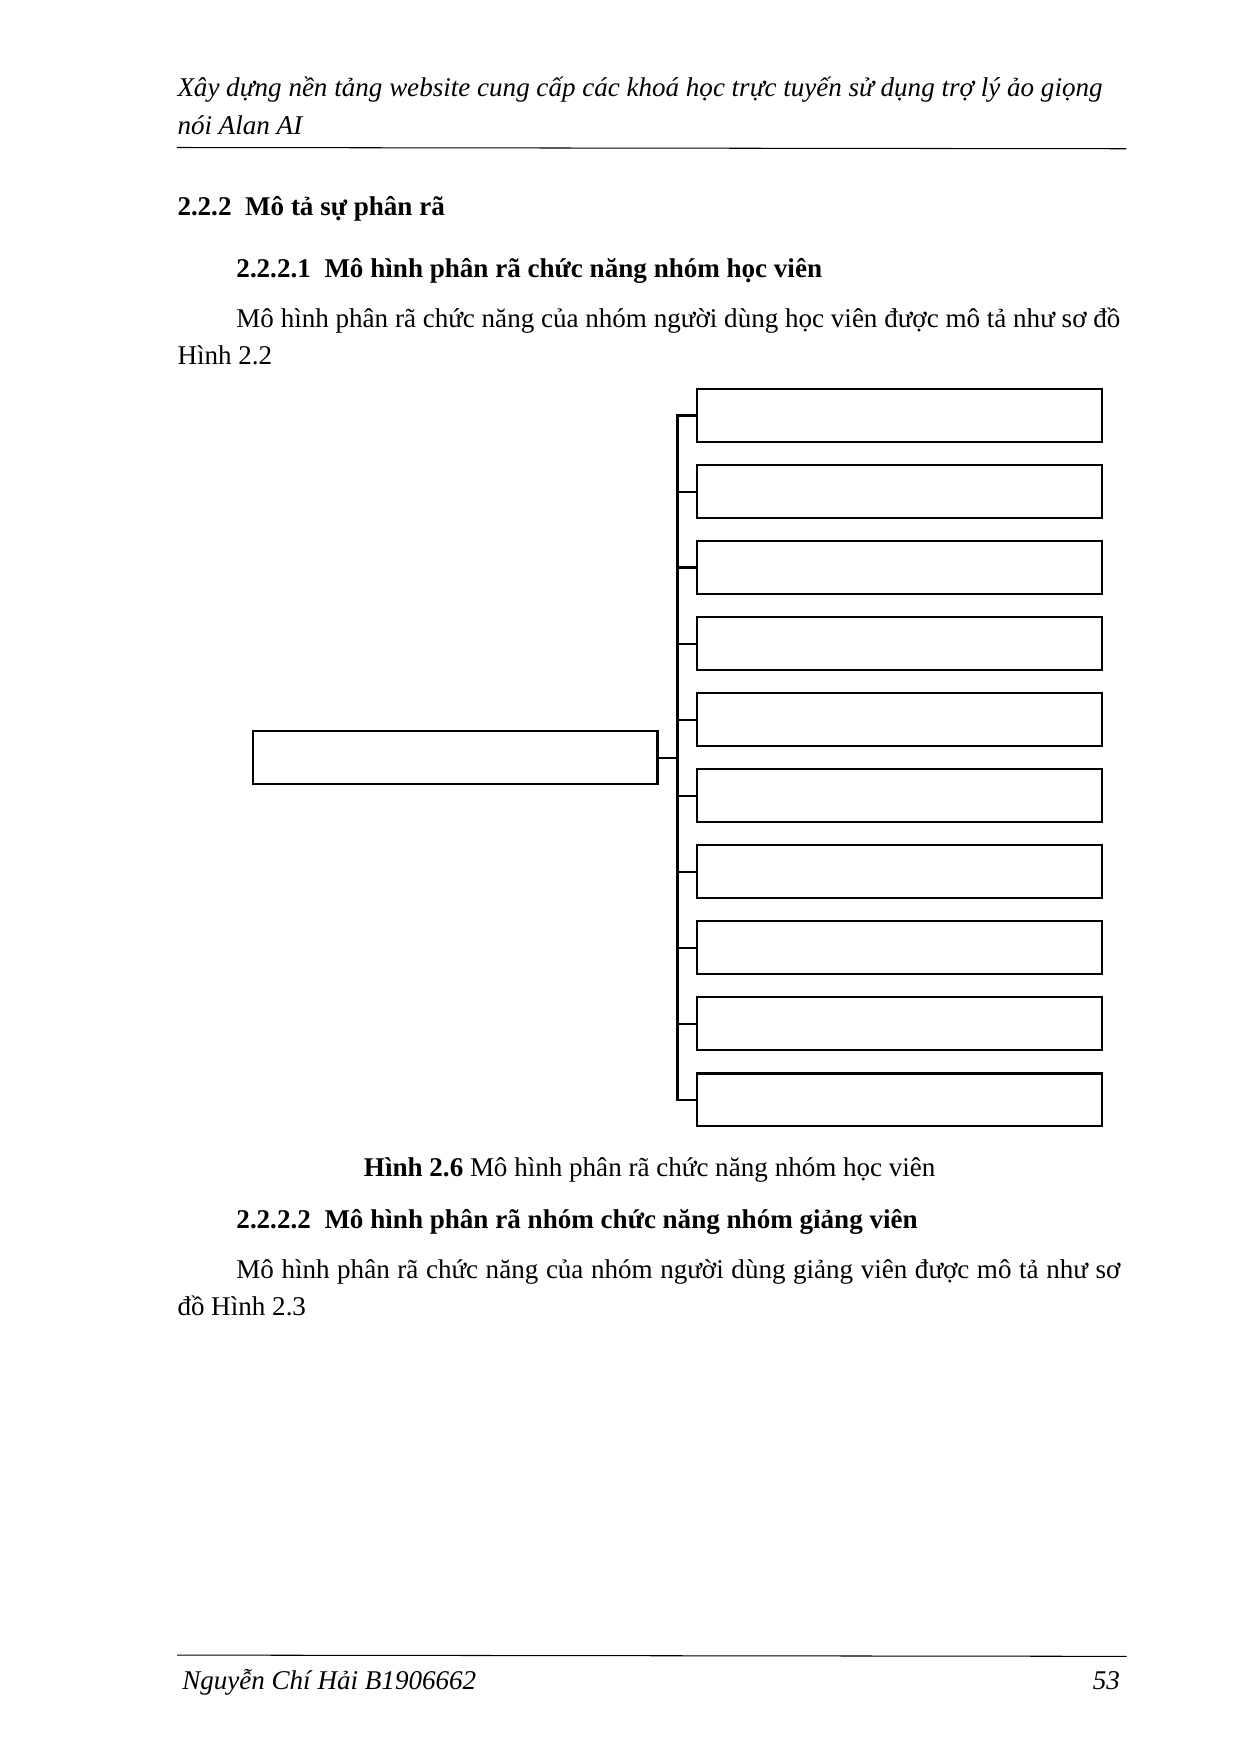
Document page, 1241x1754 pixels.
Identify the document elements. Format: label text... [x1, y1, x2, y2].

text Mô hình phân rã chức năng của nhóm người dùng giảng viên được mô tả như sơ đồ Hình 2.3 [177, 1253, 1122, 1322]
subtitle Mô hình phân rã nhóm chức năng nhóm giảng viên [177, 1203, 1122, 1234]
subtitle Mô hình phân rã chức năng nhóm học viên [177, 252, 1122, 283]
subtitle Mô tả sự phân rã [177, 190, 1122, 221]
text Mô hình phân rã chức năng của nhóm người dùng học viên được mô tả như sơ đồ Hình 2.2 [177, 302, 1122, 370]
